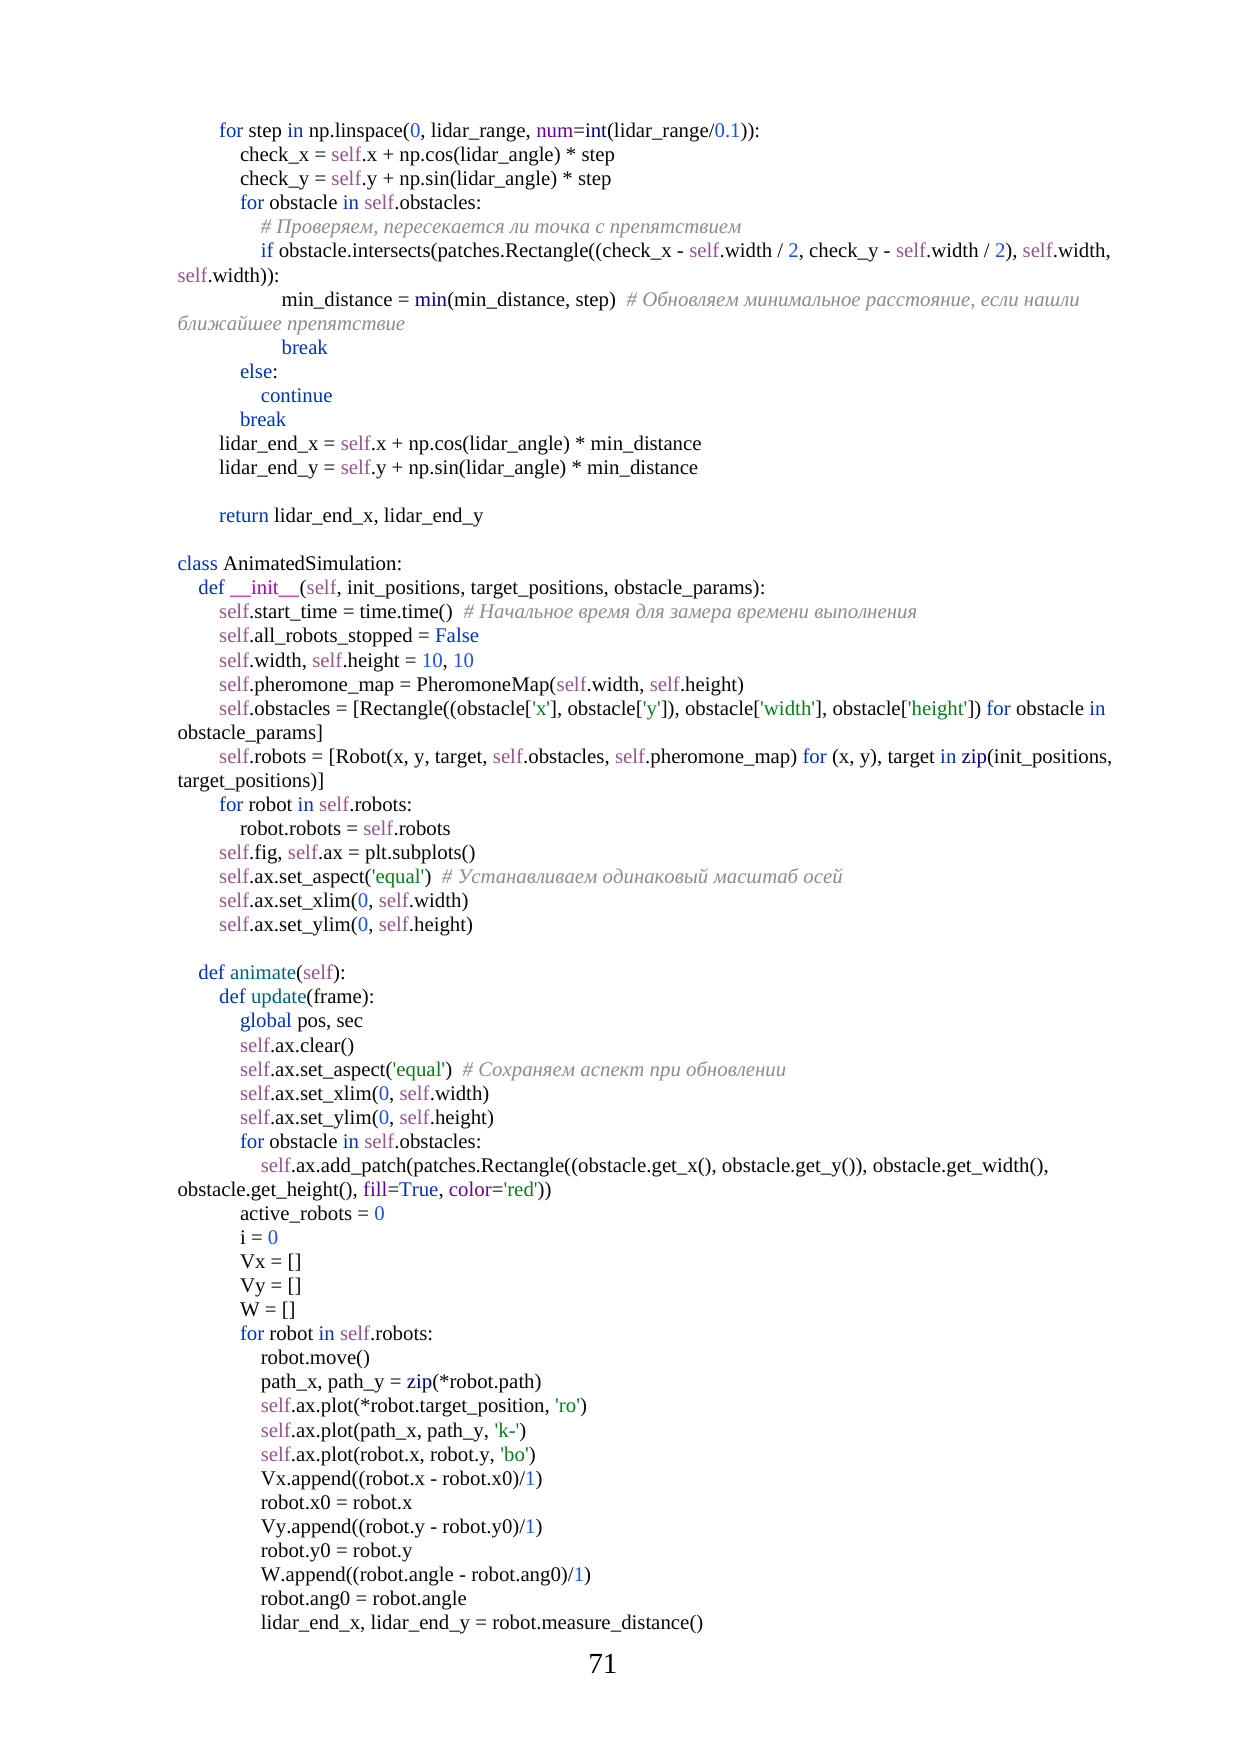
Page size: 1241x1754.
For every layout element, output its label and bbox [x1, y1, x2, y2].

text [177, 118, 1152, 1634]
picture [255, 969, 262, 977]
picture [257, 993, 261, 1003]
